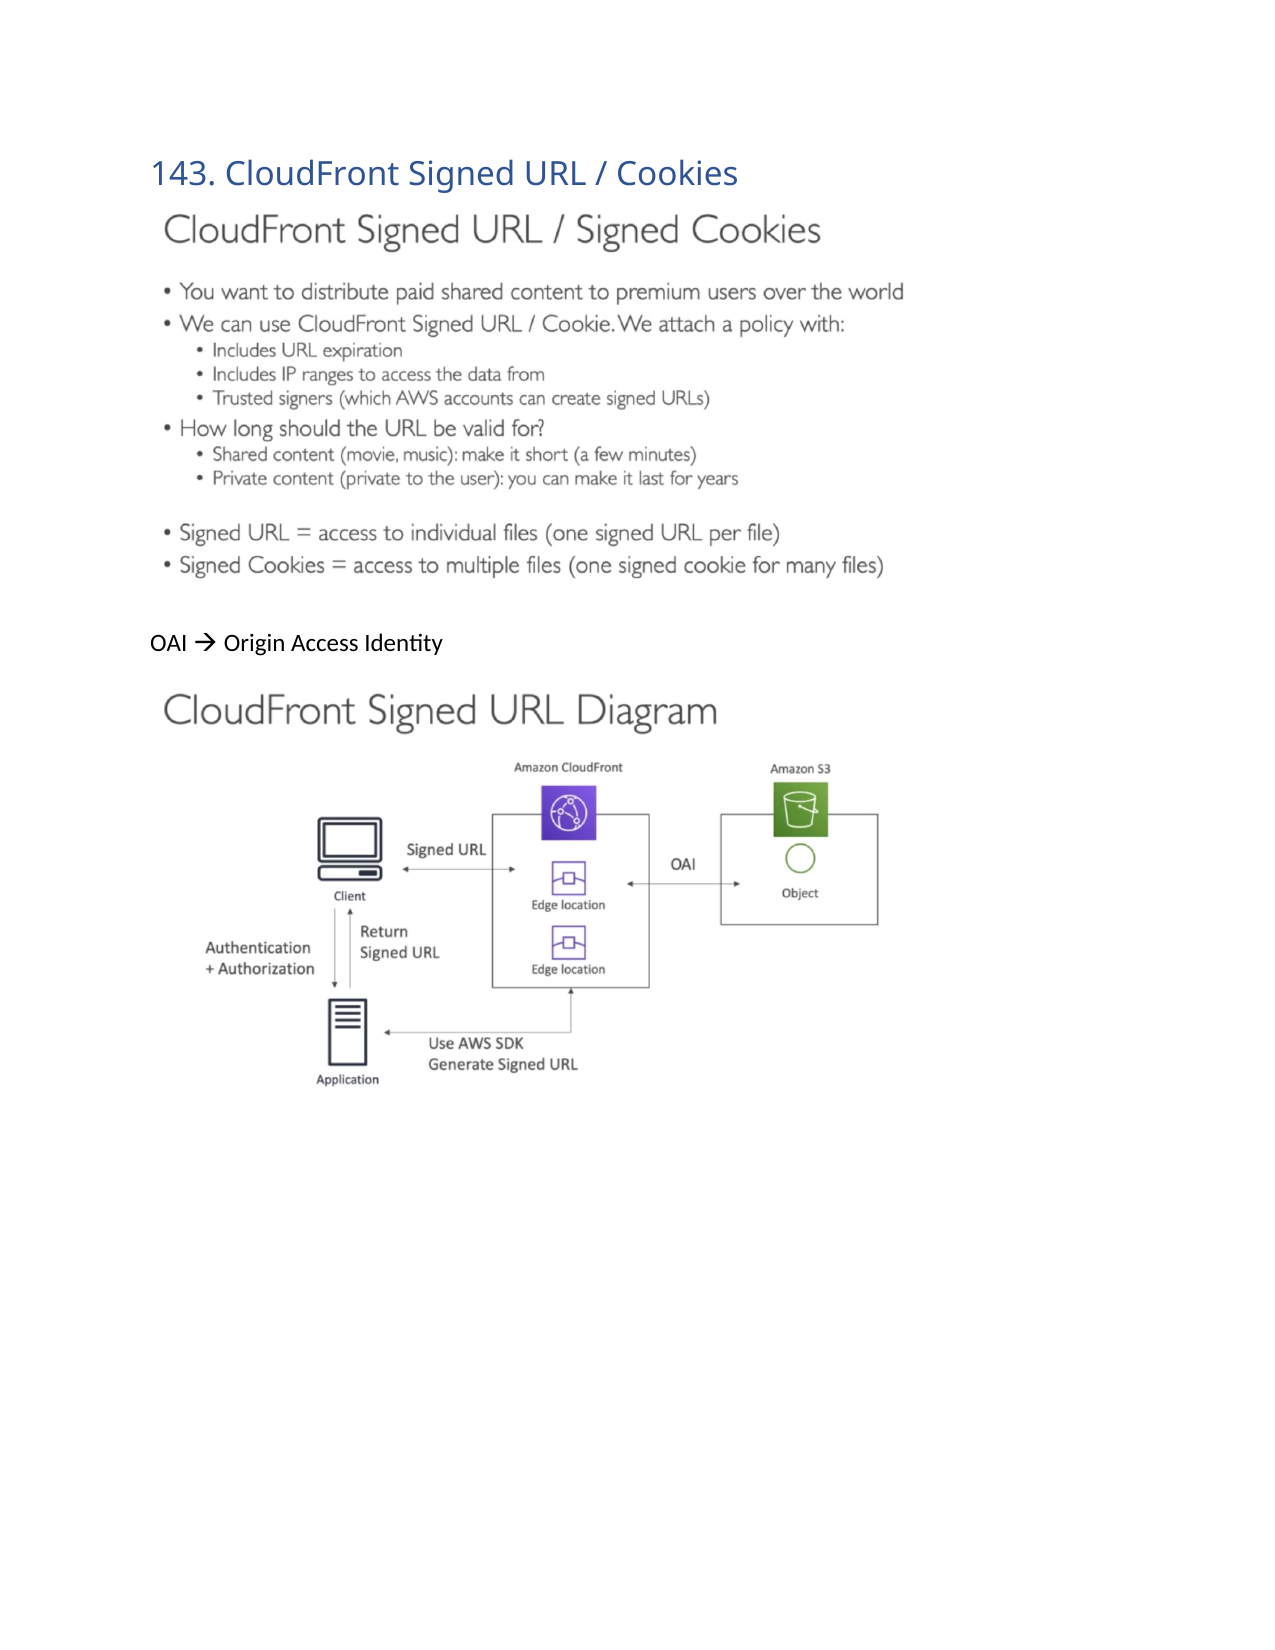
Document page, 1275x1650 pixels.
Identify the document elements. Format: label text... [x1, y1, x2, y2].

picture [150, 658, 902, 1109]
subtitle 143. CloudFront Signed URL / Cookies [150, 150, 1125, 195]
picture [150, 195, 923, 597]
text OAI Origin Access Identity [150, 628, 1125, 658]
